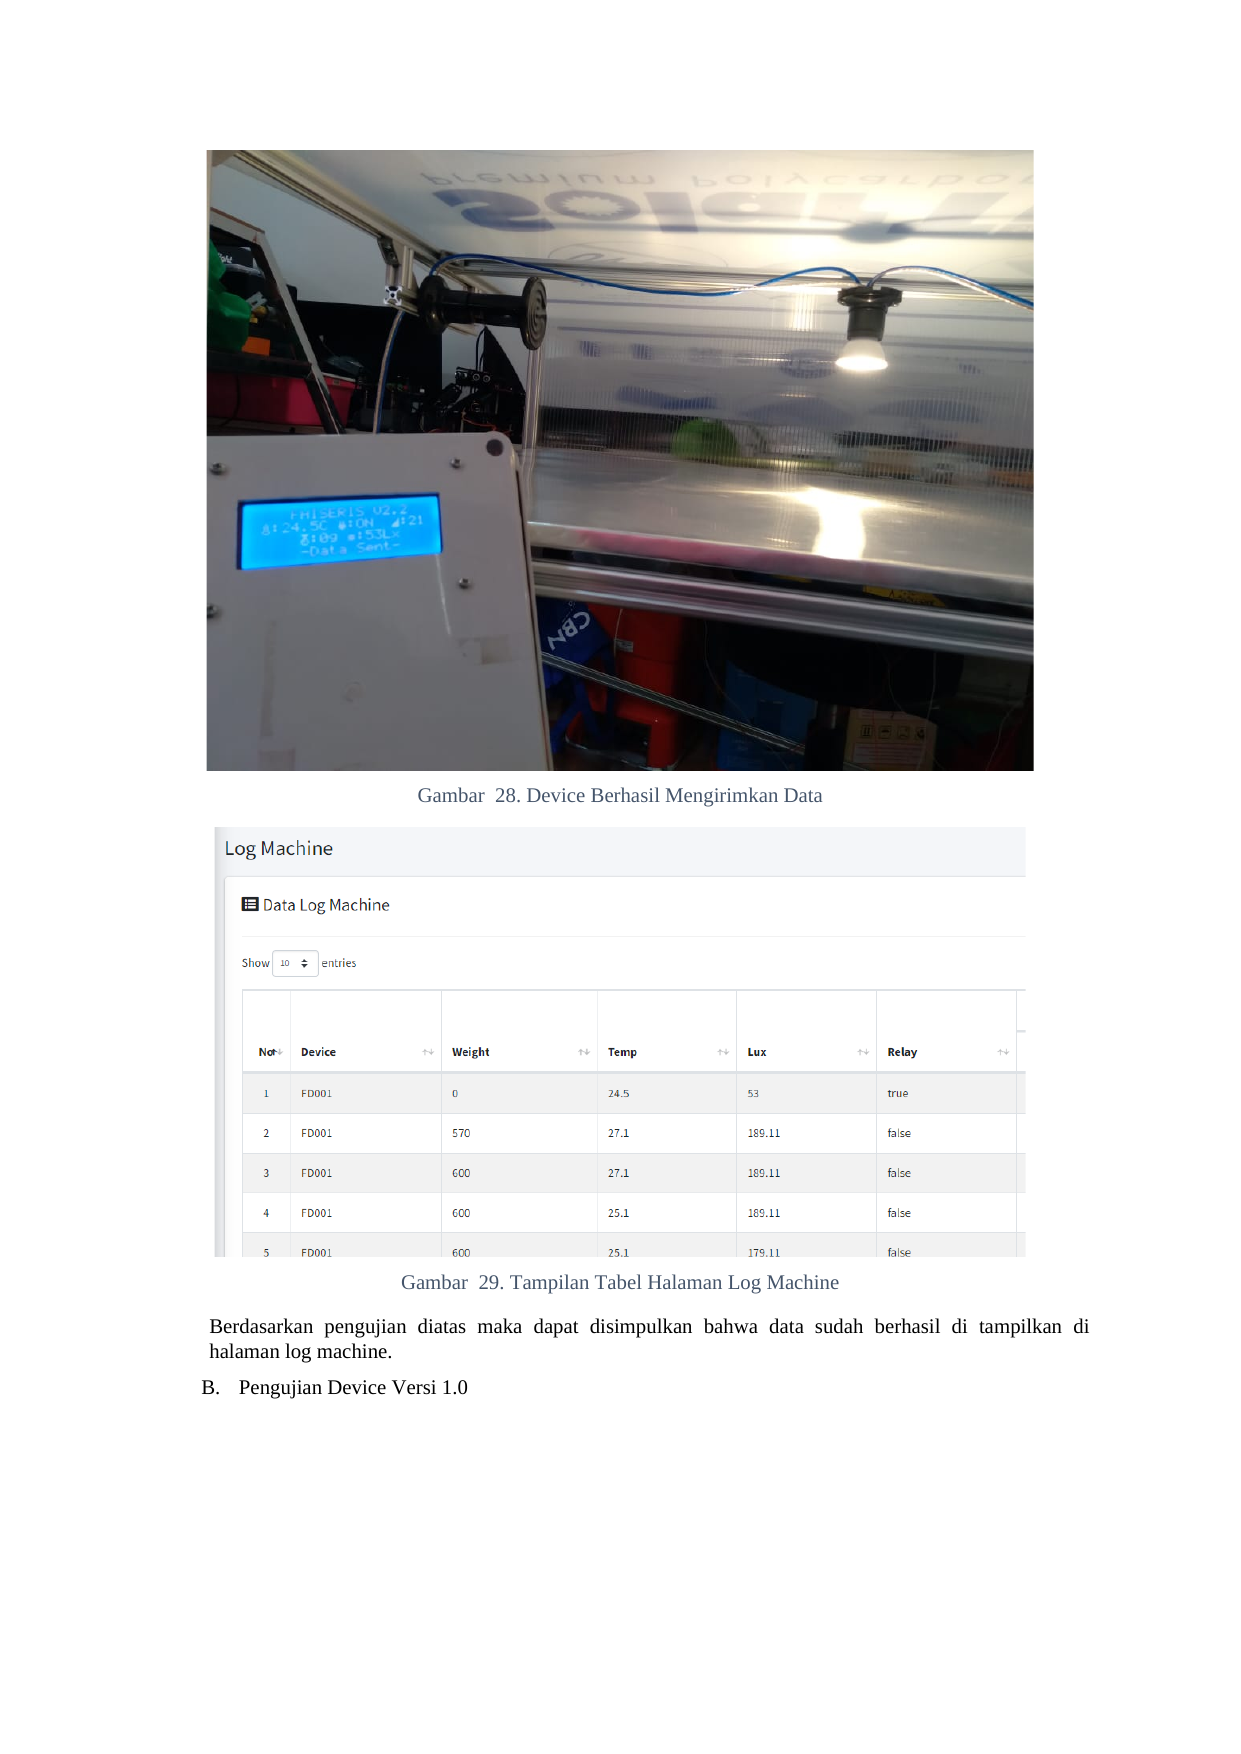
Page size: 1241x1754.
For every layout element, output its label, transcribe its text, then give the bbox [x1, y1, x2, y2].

text Gambar 29. Tampilan Tabel Halaman Log Machine [150, 1269, 1090, 1294]
text Berdasarkan pengujian diatas maka dapat disimpulkan bahwa data sudah berhasil di tampilkan di halaman log machine. [209, 1314, 1090, 1363]
list Pengujian Device Versi 1.0 [201, 1375, 1090, 1399]
text Gambar 28. Device Berhasil Mengirimkan Data [150, 783, 1090, 807]
picture [214, 827, 1026, 1257]
picture [206, 150, 1034, 771]
